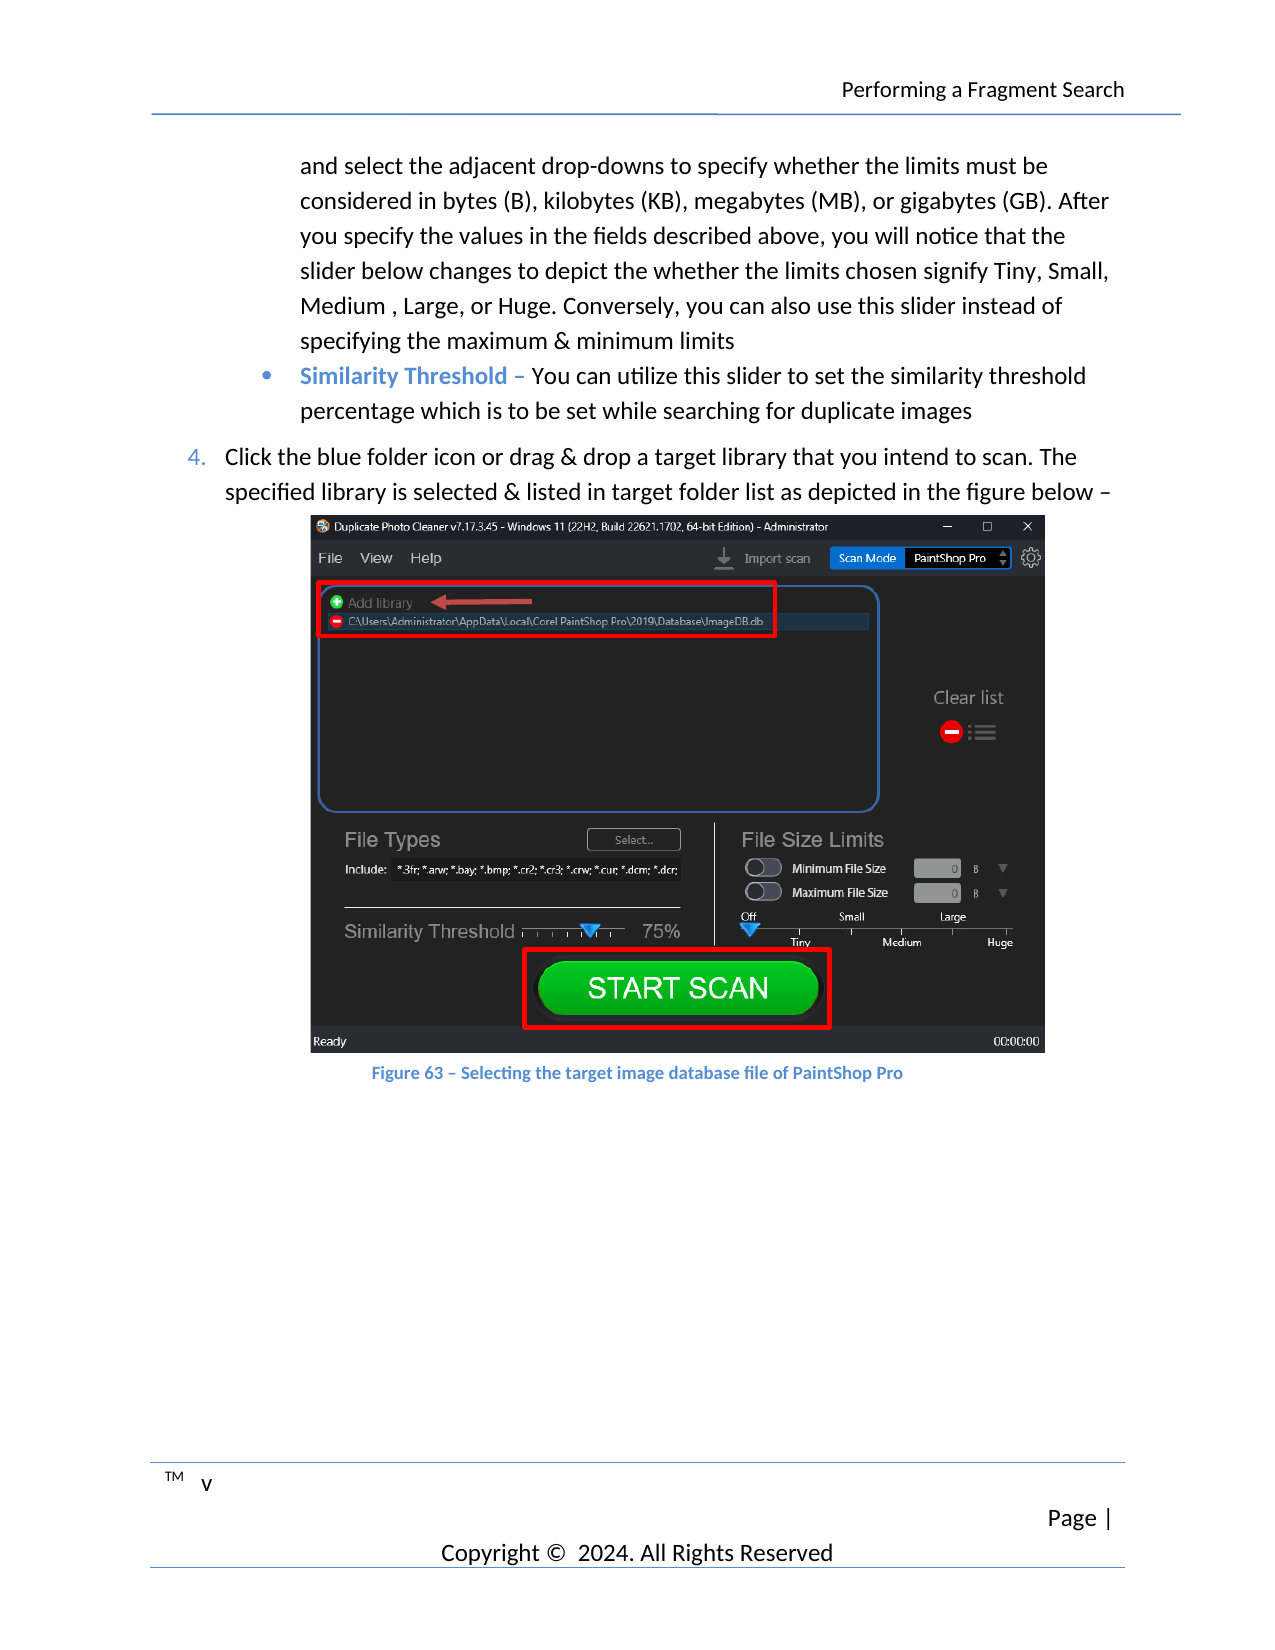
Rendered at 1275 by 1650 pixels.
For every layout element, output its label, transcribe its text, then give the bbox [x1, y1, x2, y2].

picture [310, 515, 1045, 1053]
list Click the blue folder icon or drag & drop a target library that you intend to scan. The specified library is selected & listed in target folder list as depicted in the figure below – [187, 441, 1125, 507]
list Similarity Threshold – You can utilize this slider to set the similarity threshold percentage which is to be set while searching for duplicate images [262, 360, 1125, 426]
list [262, 150, 1125, 356]
text Figure 63 – Selecting the target image database file of PaintShop Pro [150, 1061, 1125, 1084]
